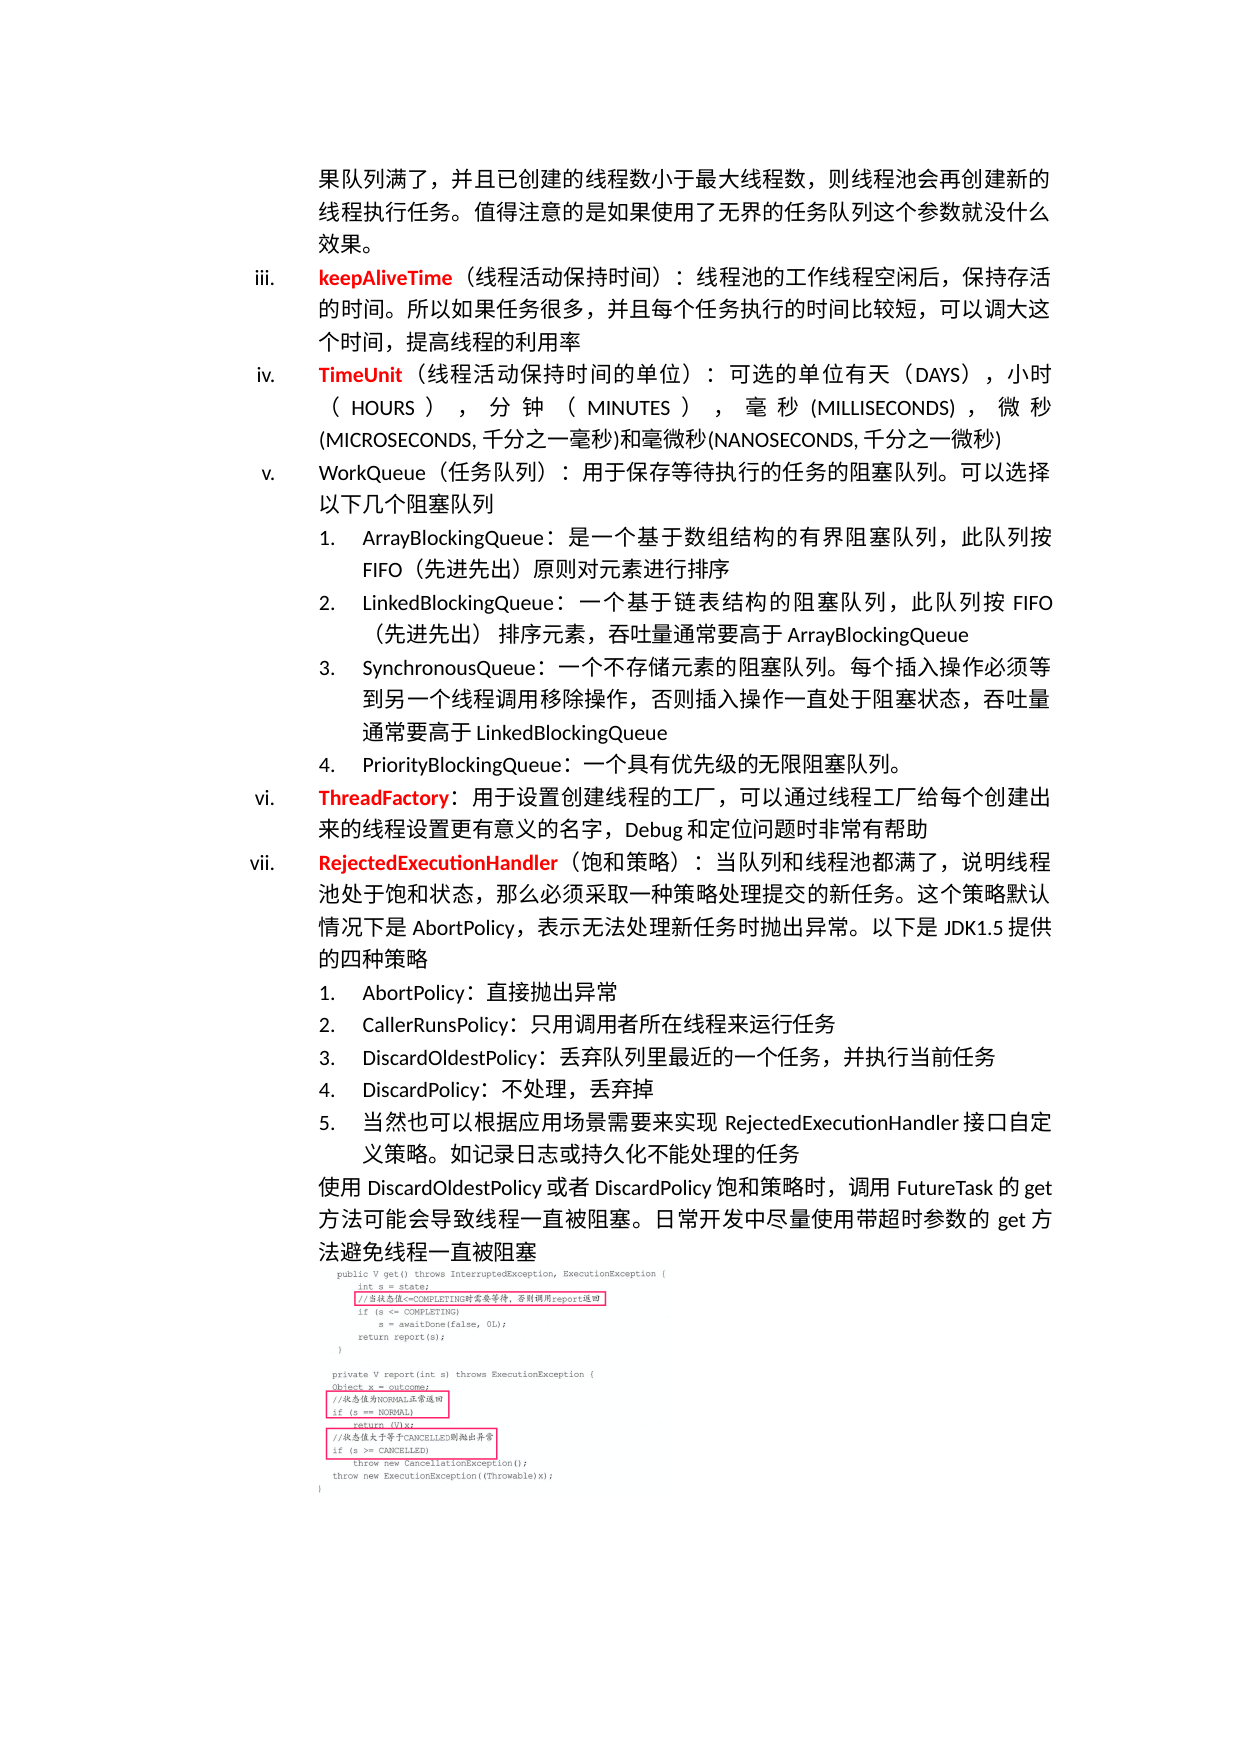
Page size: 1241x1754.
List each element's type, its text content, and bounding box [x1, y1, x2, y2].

list ThreadFactory：用于设置创建线程的工厂，可以通过线程工厂给每个创建出来的线程设置更有意义的名字，Debug和定位问题时非常有帮助 [275, 779, 1053, 844]
list LinkedBlockingQueue：一个基于链表结构的阻塞队列，此队列按FIFO （先进先出） 排序元素，吞吐量通常要高于ArrayBlockingQueue [319, 584, 1053, 649]
list WorkQueue（任务队列）：用于保存等待执行的任务的阻塞队列。可以选择以下几个阻塞队列 [275, 454, 1053, 519]
list CallerRunsPolicy：只用调用者所在线程来运行任务 [319, 1007, 1053, 1039]
list RejectedExecutionHandler（饱和策略）：当队列和线程池都满了，说明线程池处于饱和状态，那么必须采取一种策略处理提交的新任务。这个策略默认情况下是AbortPolicy，表示无法处理新任务时抛出异常。以下是JDK1.5提供的四种策略 [275, 844, 1053, 974]
list AbortPolicy：直接抛出异常 [319, 974, 1053, 1007]
list ArrayBlockingQueue：是一个基于数组结构的有界阻塞队列，此队列按 FIFO（先进先出）原则对元素进行排序 [319, 519, 1053, 584]
list keepAliveTime（线程活动保持时间）：线程池的工作线程空闲后，保持存活的时间。所以如果任务很多，并且每个任务执行的时间比较短，可以调大这个时间，提高线程的利用率 [275, 259, 1053, 357]
list DiscardPolicy：不处理，丢弃掉 [319, 1072, 1053, 1104]
text 使用DiscardOldestPolicy或者DiscardPolicy饱和策略时，调用FutureTask的get方法可能会导致线程一直被阻塞。日常开发中尽量使用带超时参数的get方法避免线程一直被阻塞 [319, 1169, 1053, 1267]
list SynchronousQueue：一个不存储元素的阻塞队列。每个插入操作必须等到另一个线程调用移除操作，否则插入操作一直处于阻塞状态，吞吐量通常要高于LinkedBlockingQueue [319, 649, 1053, 747]
list 当然也可以根据应用场景需要来实现RejectedExecutionHandler接口自定义策略。如记录日志或持久化不能处理的任务 [319, 1104, 1053, 1169]
picture [318, 1267, 670, 1498]
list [275, 162, 1053, 259]
list PriorityBlockingQueue：一个具有优先级的无限阻塞队列。 [319, 747, 1053, 779]
list TimeUnit（线程活动保持时间的单位）：可选的单位有天（DAYS），小时（HOURS），分钟（MINUTES），毫秒(MILLISECONDS)，微秒(MICROSECONDS, 千分之一毫秒)和毫微秒(NANOSECONDS, 千分之一微秒) [275, 357, 1053, 454]
list DiscardOldestPolicy：丢弃队列里最近的一个任务，并执行当前任务 [319, 1039, 1053, 1072]
